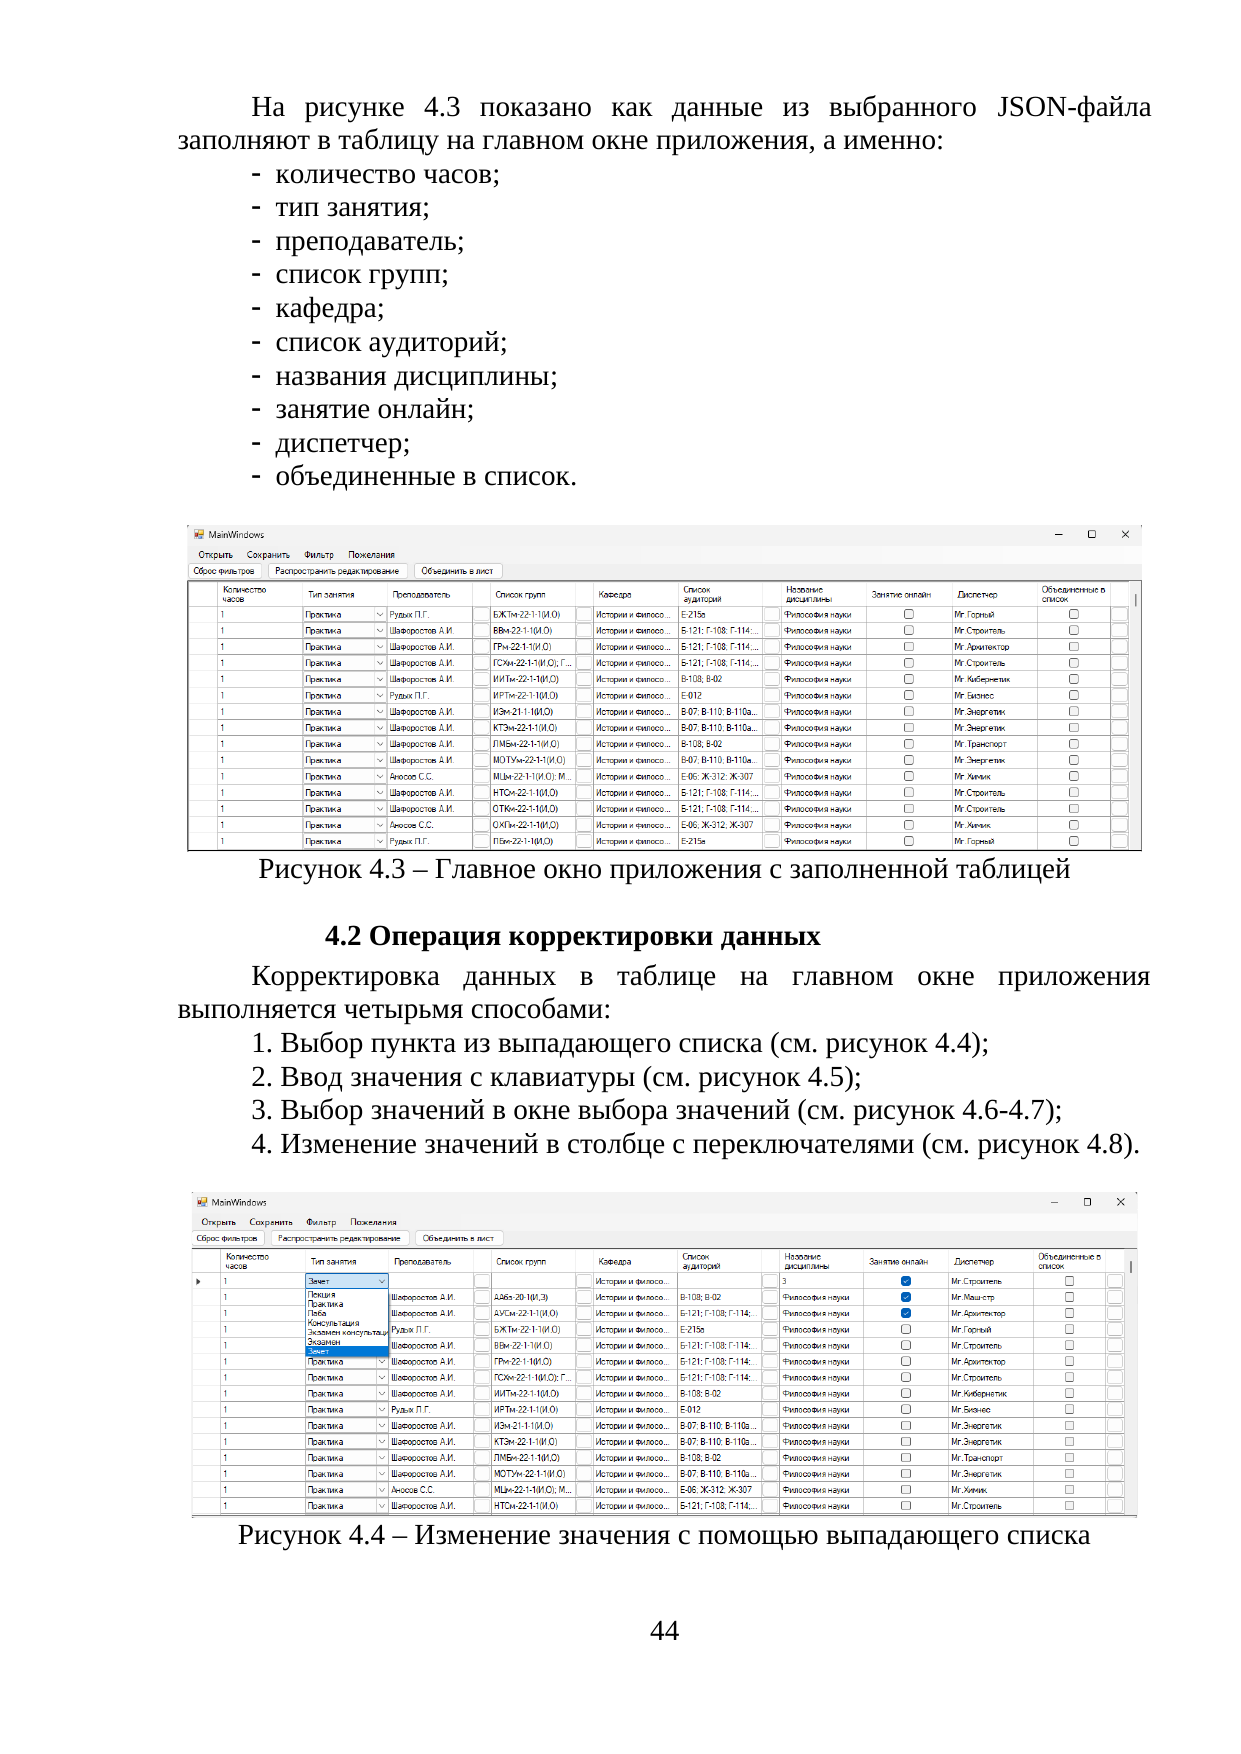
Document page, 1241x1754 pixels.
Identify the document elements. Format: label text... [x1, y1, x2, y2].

picture [187, 525, 1142, 852]
text Корректировка данных в таблице на главном окне приложения выполняется четырьмя способами: [177, 958, 1152, 1025]
list количество часов; [177, 156, 1152, 189]
list занятие онлайн; [177, 391, 1152, 425]
subtitle Операция корректировки данных [251, 918, 1152, 952]
text Рисунок 4.3 – Главное окно приложения с заполненной таблицей [177, 851, 1152, 885]
list тип занятия; [177, 189, 1152, 223]
list объединенные в список. [177, 458, 1152, 492]
list Ввод значения с клавиатуры (см. рисунок 4.5); [177, 1059, 1152, 1092]
list Выбор значений в окне выбора значений (см. рисунок 4.6-4.7); [177, 1092, 1152, 1126]
list Изменение значений в столбце с переключателями (см. рисунок 4.8). [177, 1126, 1152, 1159]
list названия дисциплины; [177, 358, 1152, 391]
list Выбор пункта из выпадающего списка (см. рисунок 4.4); [177, 1025, 1152, 1059]
text На рисунке 4.3 показано как данные из выбранного JSON-файла заполняют в таблицу на главном окне приложения, а именно: [177, 89, 1152, 156]
list диспетчер; [177, 425, 1152, 458]
list кафедра; [177, 290, 1152, 324]
list список аудиторий; [177, 324, 1152, 358]
picture [191, 1192, 1138, 1518]
text Рисунок 4.4 – Изменение значения с помощью выпадающего списка [177, 1517, 1152, 1551]
list преподаватель; [177, 223, 1152, 257]
list список групп; [177, 257, 1152, 290]
